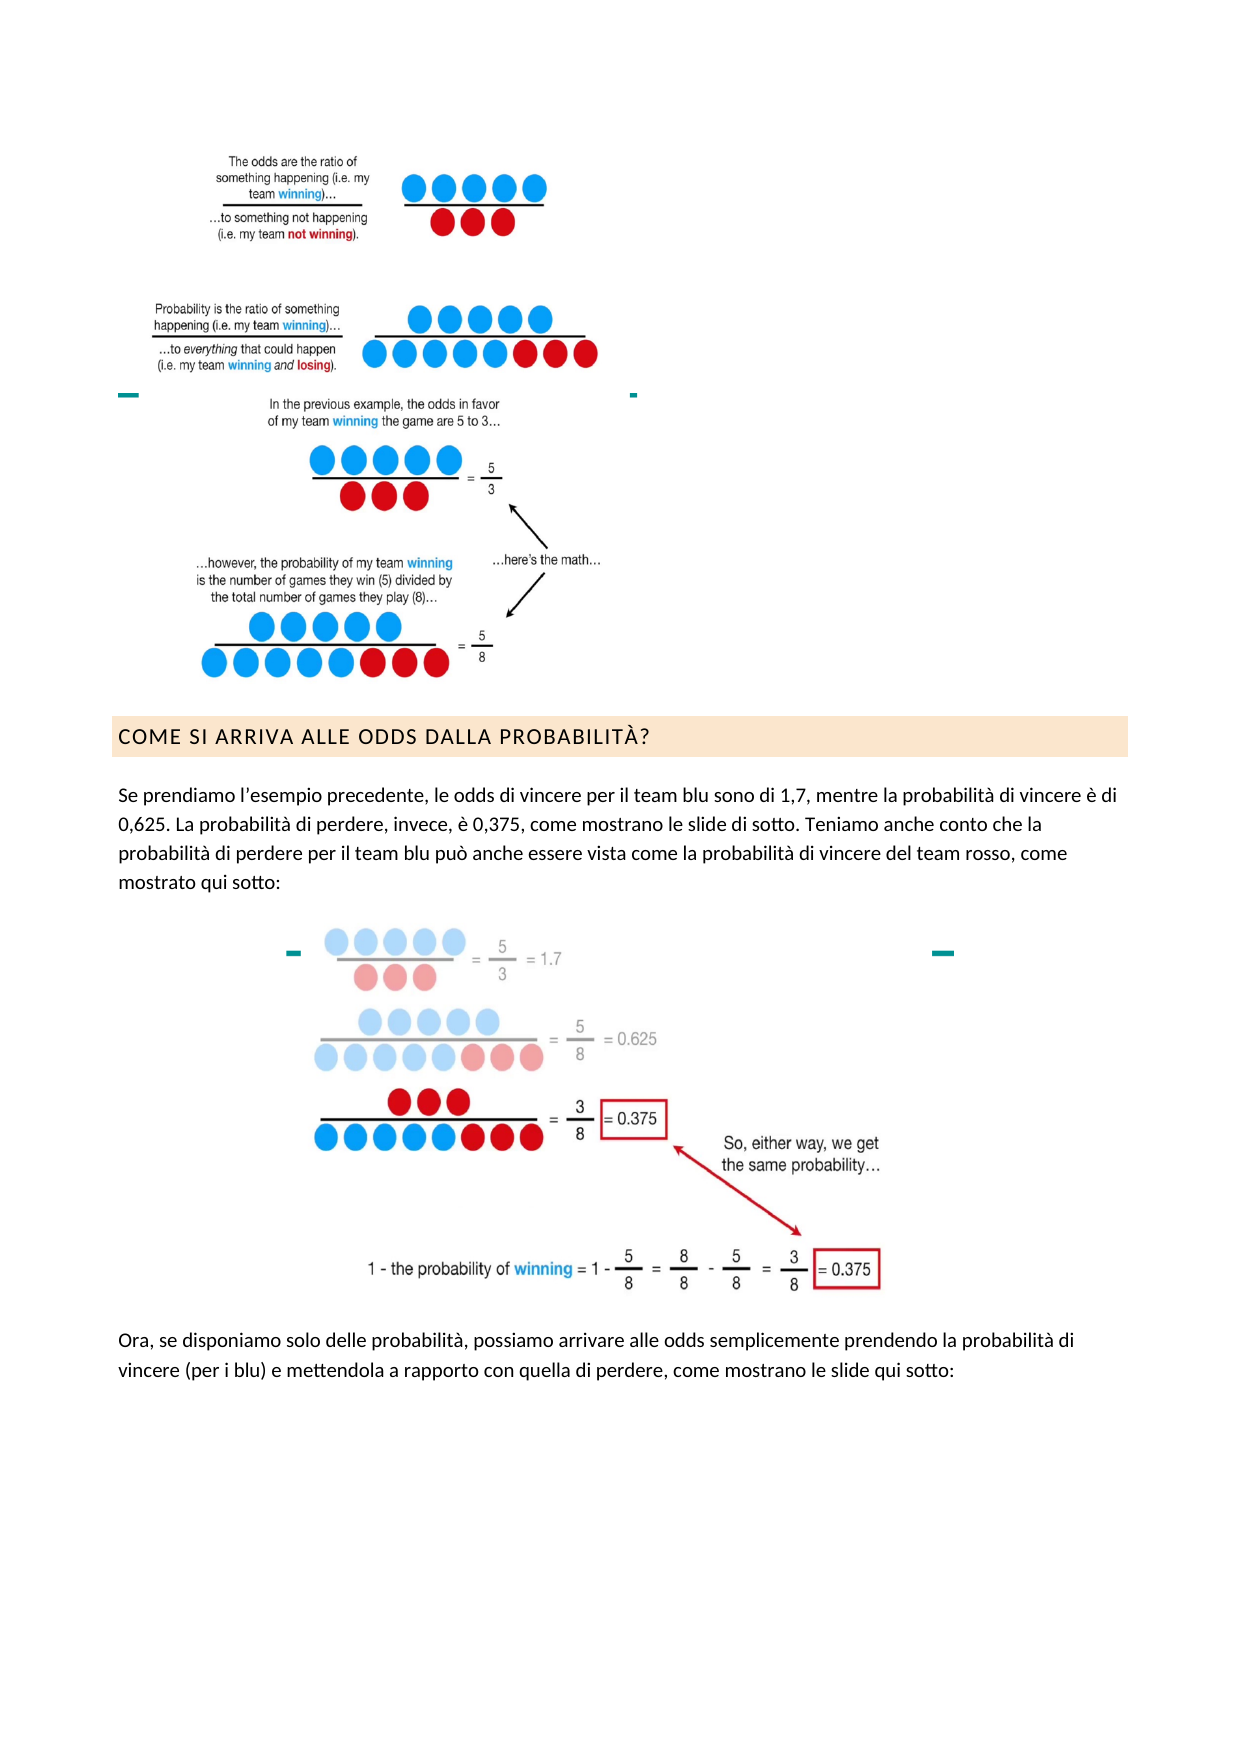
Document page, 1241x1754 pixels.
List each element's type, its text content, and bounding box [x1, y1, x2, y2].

subtitle Come si arriva alle odds dalla probabilità? [118, 723, 1122, 751]
text Se prendiamo l’esempio precedente, le odds di vincere per il team blu sono di 1,7, mentre la probabilità di vincere è di 0,625. La probabilità di perdere, invece, è 0,375, come mostrano le slide di sotto. Teniamo anche conto che la probabilità di perdere per il team blu può anche essere vista come la probabilità di vincere del team rosso, come mostrato qui sotto: [118, 782, 1122, 895]
picture [118, 393, 638, 692]
picture [118, 147, 612, 390]
text Ora, se disponiamo solo delle probabilità, possiamo arrivare alle odds semplicemente prendendo la probabilità di vincere (per i blu) e mettendola a rapporto con quella di perdere, come mostrano le slide qui sotto: [118, 1328, 1122, 1382]
picture [286, 919, 954, 1303]
